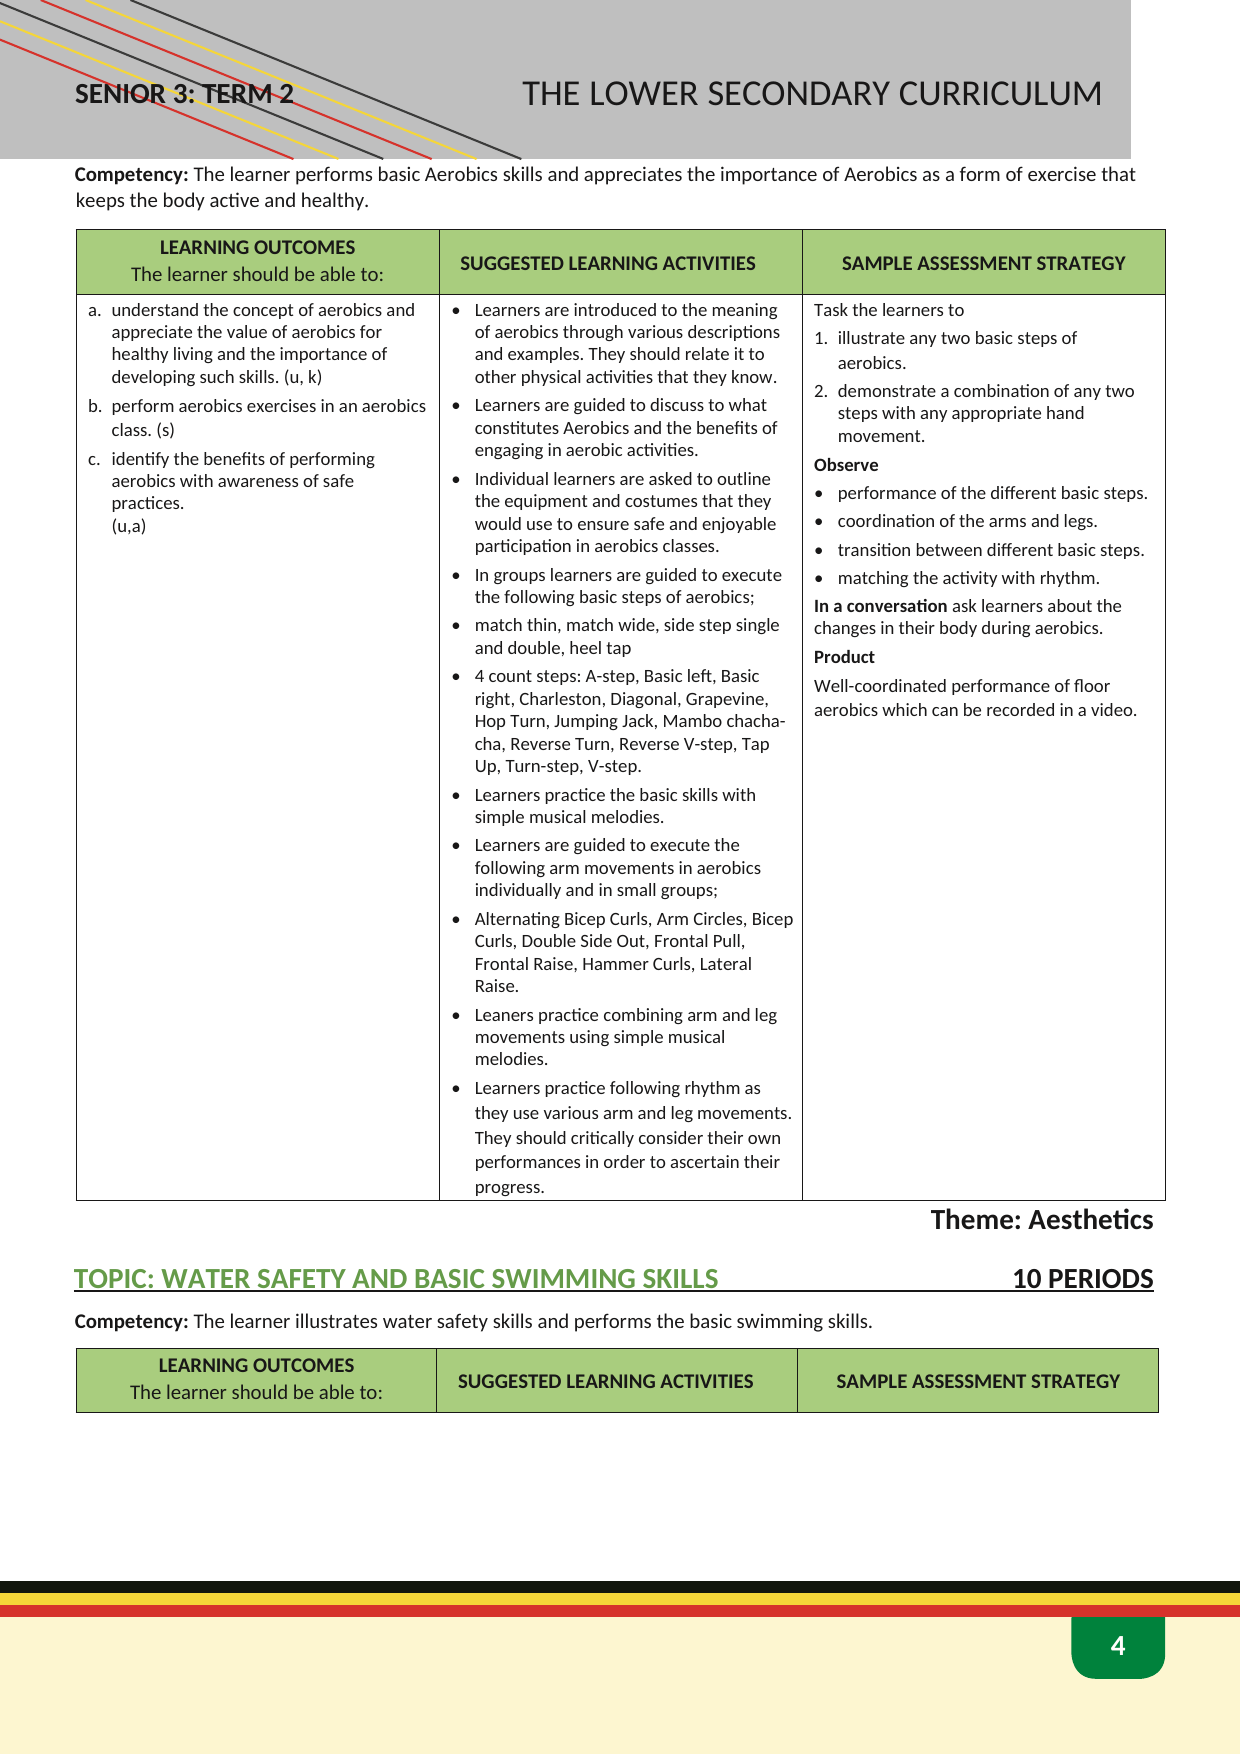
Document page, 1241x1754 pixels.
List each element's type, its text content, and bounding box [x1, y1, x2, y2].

subtitle TOPIC: WATER SAFETY AND BASIC SWIMMING SKILLS 10 PERIODS [74, 1260, 1161, 1295]
table_header SAMPLE ASSESSMENT STRATEGY [803, 230, 1165, 294]
table_header SUGGESTED LEARNING ACTIVITIES [440, 230, 802, 294]
table_header LEARNING OUTCOMES The learner should be able to: [77, 230, 439, 294]
table_cell Task the learners to illustrate any two basic steps of aerobics. demonstrate a combination of any two steps with any appropriate hand movement. Observe performance of the different basic steps. coordination of the arms and legs. transition between different basic steps. matching the activity with rhythm. In a conversation ask learners about the changes in their body during aerobics. Product Well-coordinated performance of floor aerobics which can be recorded in a video. [803, 295, 1165, 1200]
text Competency: The learner performs basic Aerobics skills and appreciates the importance of Aerobics as a form of exercise that keeps the body active and healthy. [74, 150, 1159, 212]
table_header SUGGESTED LEARNING ACTIVITIES [437, 1349, 797, 1412]
table_header LEARNING OUTCOMES The learner should be able to: [77, 1349, 436, 1412]
table_header SAMPLE ASSESSMENT STRATEGY [798, 1349, 1158, 1412]
table_cell understand the concept of aerobics and appreciate the value of aerobics for healthy living and the importance of developing such skills. (u, k) perform aerobics exercises in an aerobics class. (s) identify the benefits of performing aerobics with awareness of safe practices. (u,a) [77, 295, 439, 1200]
table_cell Learners are introduced to the meaning of aerobics through various descriptions and examples. They should relate it to other physical activities that they know. Learners are guided to discuss to what constitutes Aerobics and the benefits of engaging in aerobic activities. Individual learners are asked to outline the equipment and costumes that they would use to ensure safe and enjoyable participation in aerobics classes. In groups learners are guided to execute the following basic steps of aerobics; match thin, match wide, side step single and double, heel tap 4 count steps: A-step, Basic left, Basic right, Charleston, Diagonal, Grapevine, Hop Turn, Jumping Jack, Mambo chacha-cha, Reverse Turn, Reverse V-step, Tap Up, Turn-step, V-step. Learners practice the basic skills with simple musical melodies. Learners are guided to execute the following arm movements in aerobics individually and in small groups; Alternating Bicep Curls, Arm Circles, Bicep Curls, Double Side Out, Frontal Pull, Frontal Raise, Hammer Curls, Lateral Raise. Leaners practice combining arm and leg movements using simple musical melodies. Learners practice following rhythm as they use various arm and leg movements. They should critically consider their own performances in order to ascertain their progress. [440, 295, 802, 1200]
text Competency: The learner illustrates water safety skills and performs the basic swimming skills. [74, 1308, 1159, 1334]
text Theme: Aesthetics [75, 1201, 1161, 1237]
